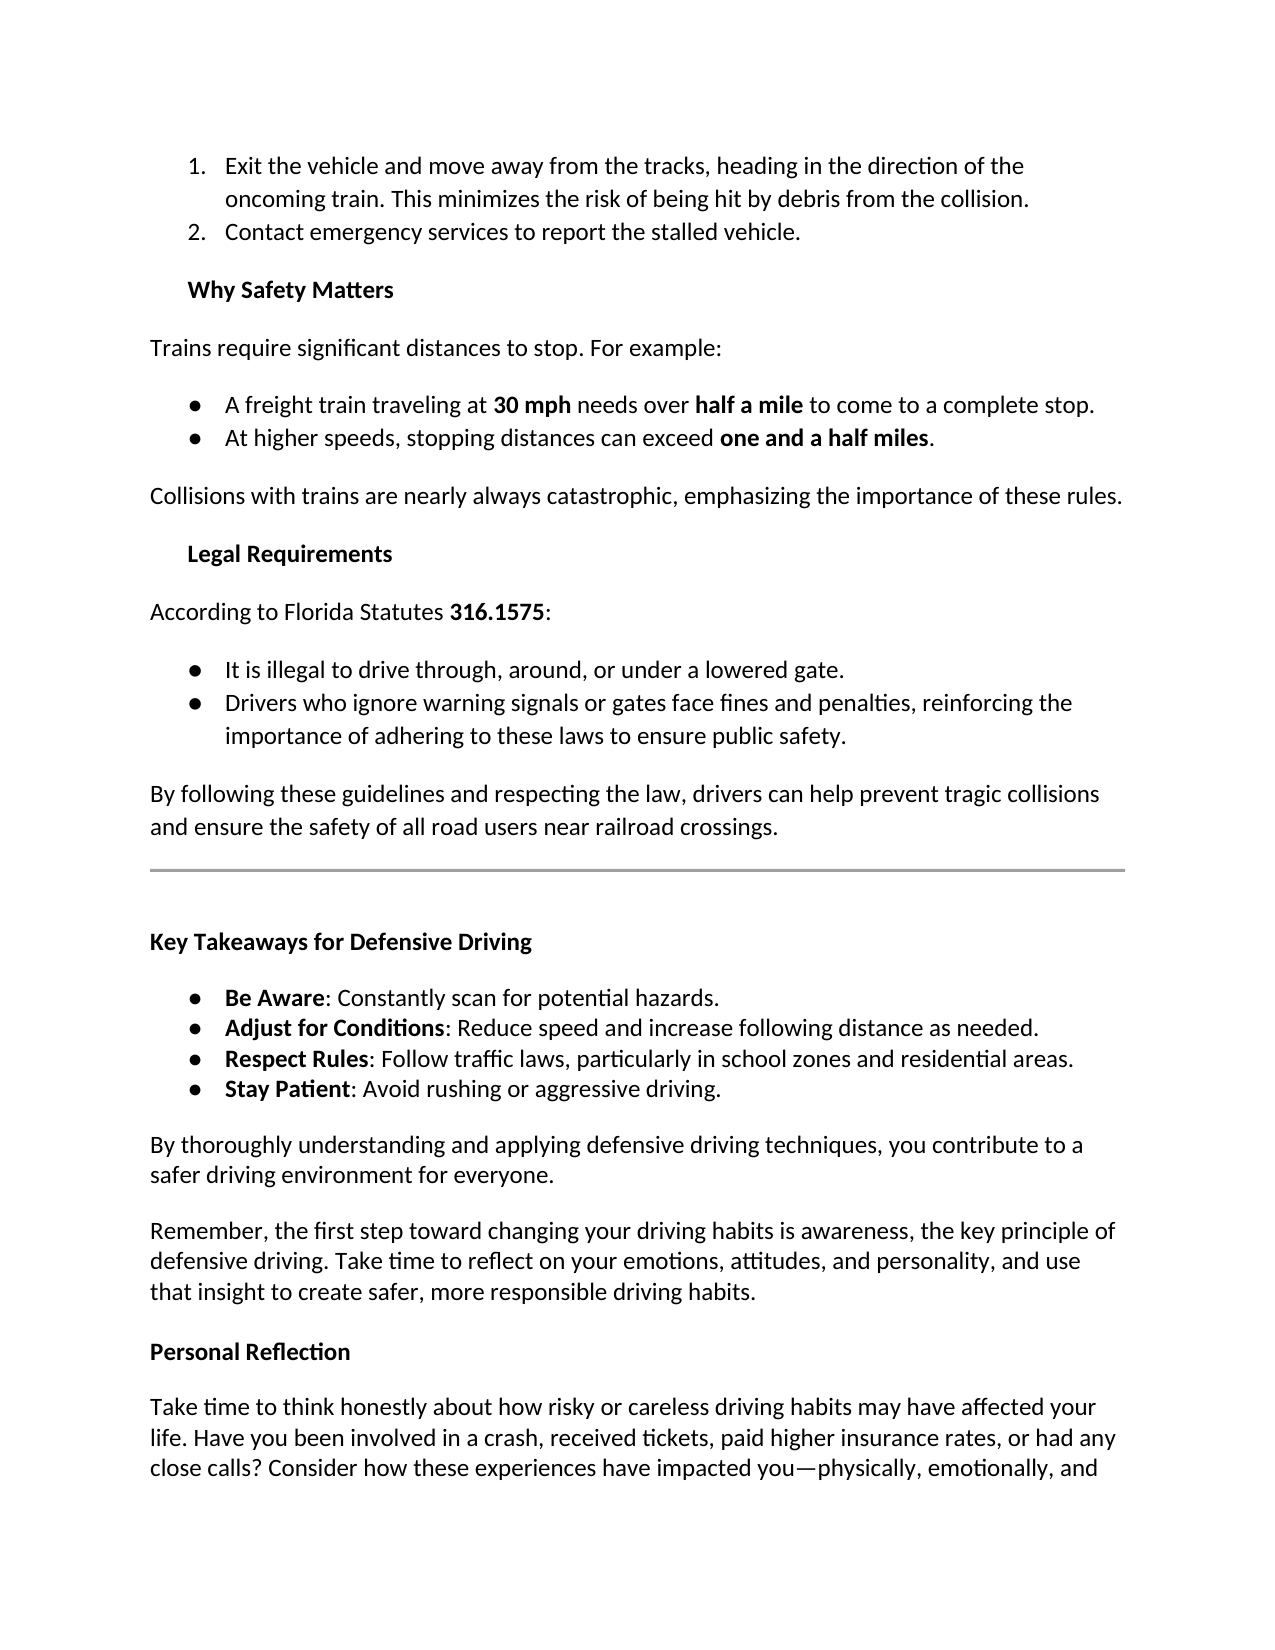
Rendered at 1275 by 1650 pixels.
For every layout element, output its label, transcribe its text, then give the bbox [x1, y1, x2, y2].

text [150, 1391, 1125, 1483]
list Be Aware: Constantly scan for potential hazards. [187, 982, 1125, 1012]
text Remember, the first step toward changing your driving habits is awareness, the key principle of defensive driving. Take time to reflect on your emotions, attitudes, and personality, and use that insight to create safer, more responsible driving habits. [150, 1215, 1125, 1307]
list Drivers who ignore warning signals or gates face fines and penalties, reinforcing the importance of adhering to these laws to ensure public safety. [187, 687, 1125, 751]
subtitle Personal Reflection [150, 1336, 1125, 1366]
list Exit the vehicle and move away from the tracks, heading in the direction of the oncoming train. This minimizes the risk of being hit by debris from the collision. [187, 150, 1125, 213]
list Contact emergency services to report the stalled vehicle. [187, 216, 1125, 246]
list It is illegal to drive through, around, or under a lowered gate. [187, 654, 1125, 685]
list Stay Patient: Avoid rushing or aggressive driving. [187, 1073, 1125, 1104]
subtitle Key Takeaways for Defensive Driving [150, 926, 1125, 957]
list Adjust for Conditions: Reduce speed and increase following distance as needed. [187, 1012, 1125, 1043]
text By following these guidelines and respecting the law, drivers can help prevent tragic collisions and ensure the safety of all road users near railroad crossings. [150, 778, 1125, 841]
text By thoroughly understanding and applying defensive driving techniques, you contribute to a safer driving environment for everyone. [150, 1129, 1125, 1190]
list At higher speeds, stopping distances can exceed one and a half miles. [187, 422, 1125, 453]
subtitle Legal Requirements [187, 538, 1125, 569]
text Collisions with trains are nearly always catastrophic, emphasizing the importance of these rules. [150, 480, 1125, 511]
text According to Florida Statutes 316.1575: [150, 596, 1125, 627]
list Respect Rules: Follow traffic laws, particularly in school zones and residential areas. [187, 1043, 1125, 1073]
text Trains require significant distances to stop. For example: [150, 332, 1125, 362]
subtitle Why Safety Matters [187, 274, 1125, 304]
list A freight train traveling at 30 mph needs over half a mile to come to a complete stop. [187, 389, 1125, 420]
